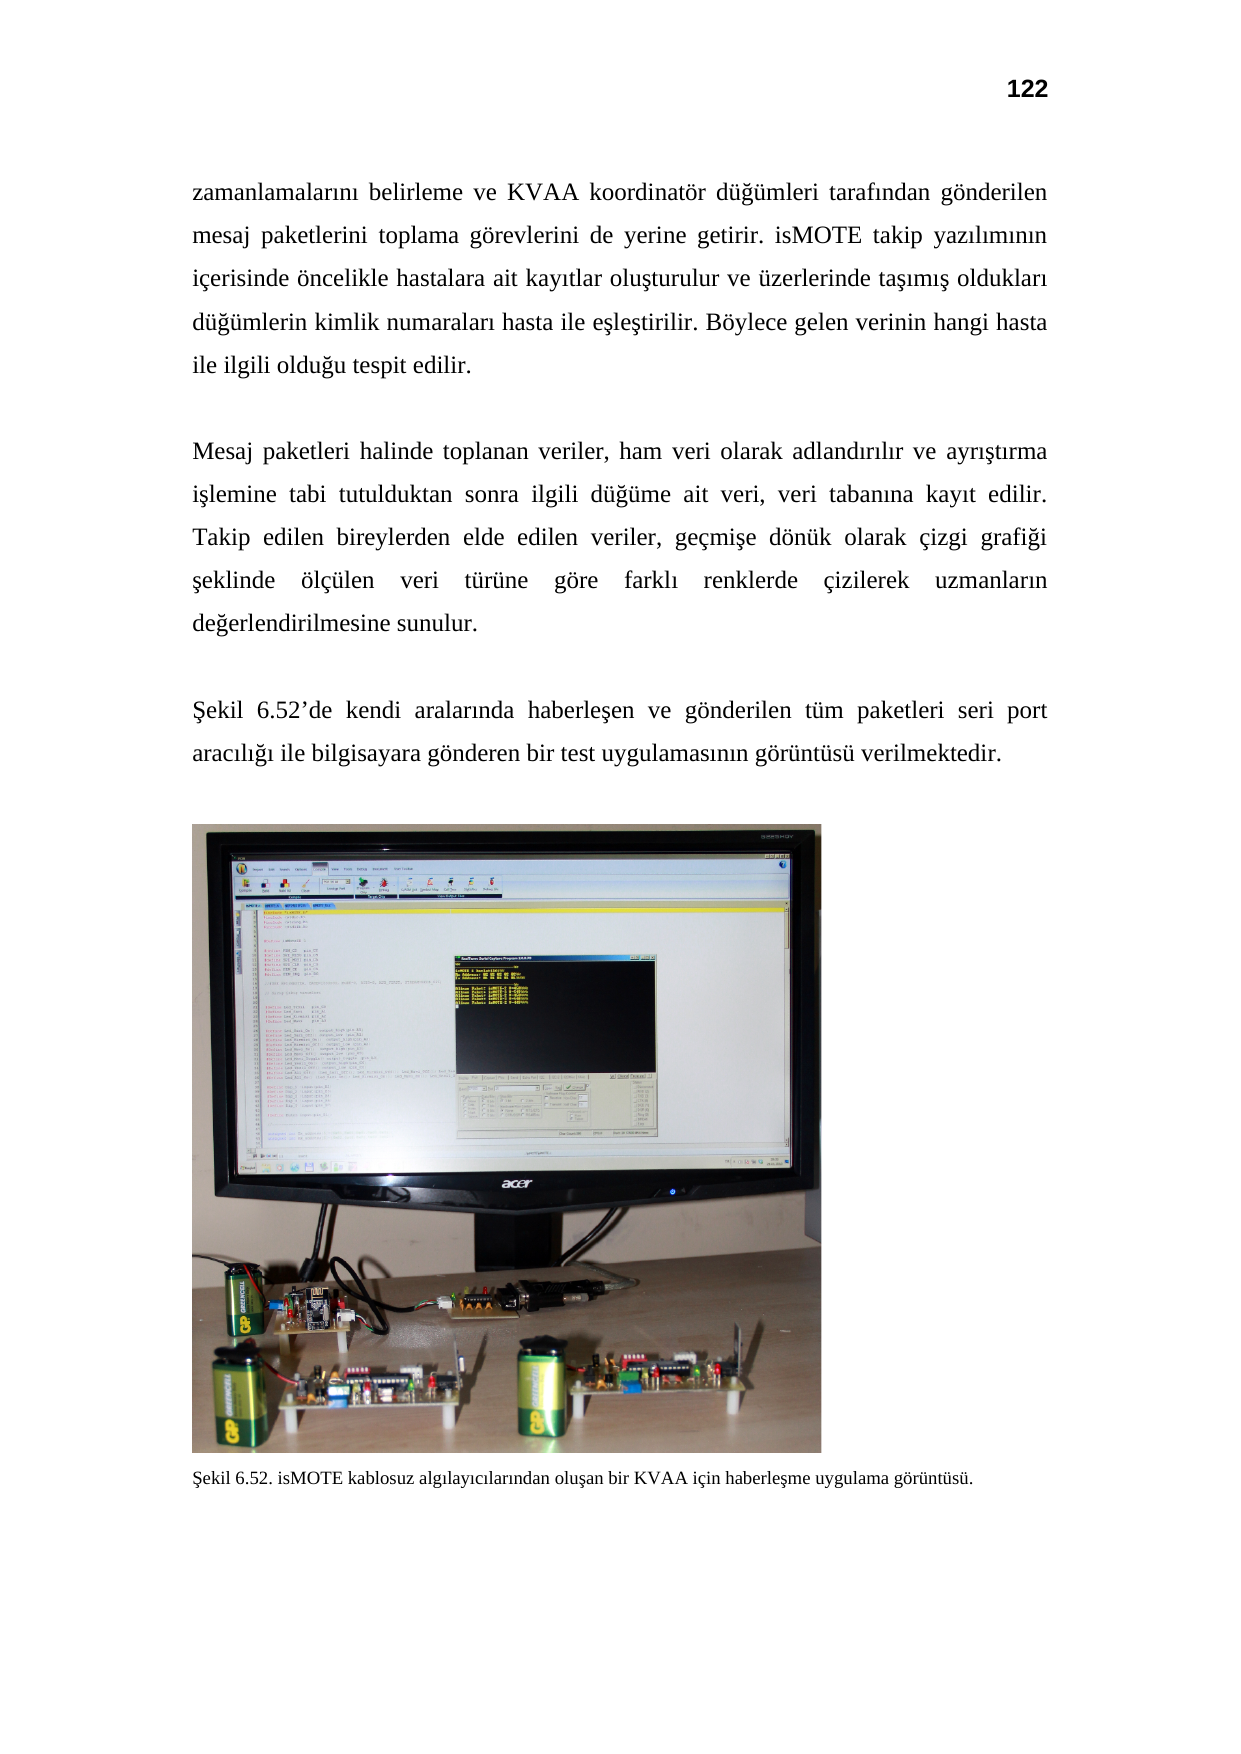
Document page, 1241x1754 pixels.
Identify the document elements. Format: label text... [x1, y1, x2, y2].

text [192, 177, 1048, 378]
picture [192, 824, 822, 1453]
text Mesaj paketleri halinde toplanan veriler, ham veri olarak adlandırılır ve ayrıştırma işlemine tabi tutulduktan sonra ilgili düğüme ait veri, veri tabanına kayıt edilir. Takip edilen bireylerden elde edilen veriler, geçmişe dönük olarak çizgi grafiği şeklinde ölçülen veri türüne göre farklı renklerde çizilerek uzmanların değerlendirilmesine sunulur. [192, 436, 1048, 637]
